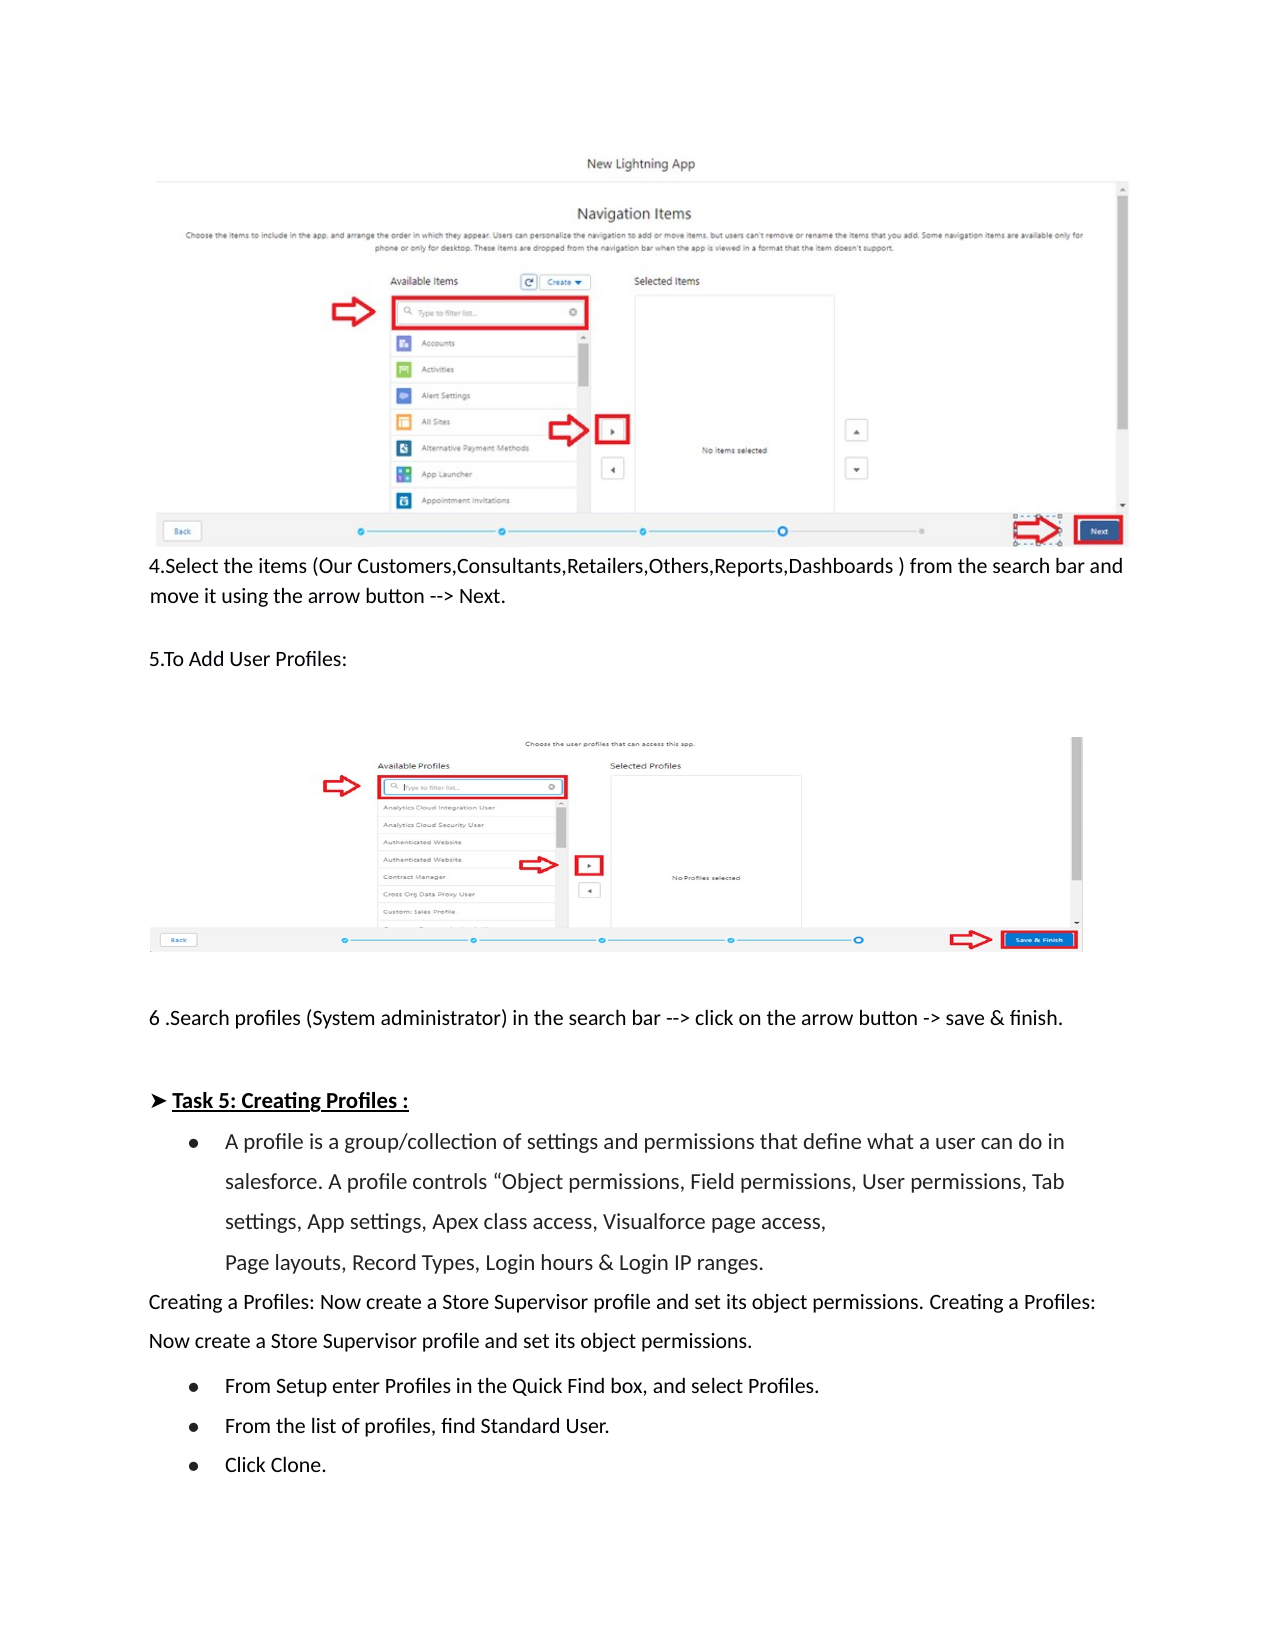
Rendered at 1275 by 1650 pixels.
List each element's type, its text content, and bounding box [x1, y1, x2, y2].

list From the list of profiles, find Standard User. [187, 1412, 1132, 1439]
text ➤ Task 5: Creating Profiles : [148, 1086, 1136, 1114]
text Page layouts, Record Types, Login hours & Login IP ranges. [225, 1248, 1126, 1276]
text Creating a Profiles: Now create a Store Supervisor profile and set its object permissions. Creating a Profiles: [148, 1288, 1132, 1315]
text Now create a Store Supervisor profile and set its object permissions. [148, 1327, 1132, 1354]
list Click Clone. [187, 1451, 1132, 1478]
list A profile is a group/collection of settings and permissions that define what a user can do in salesforce. A profile controls “Object permissions, Field permissions, User permissions, Tab settings, App settings, Apex class access, Visualforce page access, [187, 1127, 1132, 1235]
picture [155, 150, 1131, 550]
picture [150, 737, 1083, 952]
text 5.To Add User Profiles: [148, 645, 1132, 672]
list From Setup enter Profiles in the Quick Find box, and select Profiles. [187, 1373, 1132, 1399]
text 6 .Search profiles (System administrator) in the search bar --> click on the arrow button -> save & finish. [148, 1004, 1132, 1031]
text 4.Select the items (Our Customers,Consultants,Retailers,Others,Reports,Dashboards ) from the search bar and move it using the arrow button --> Next. [148, 552, 1132, 608]
